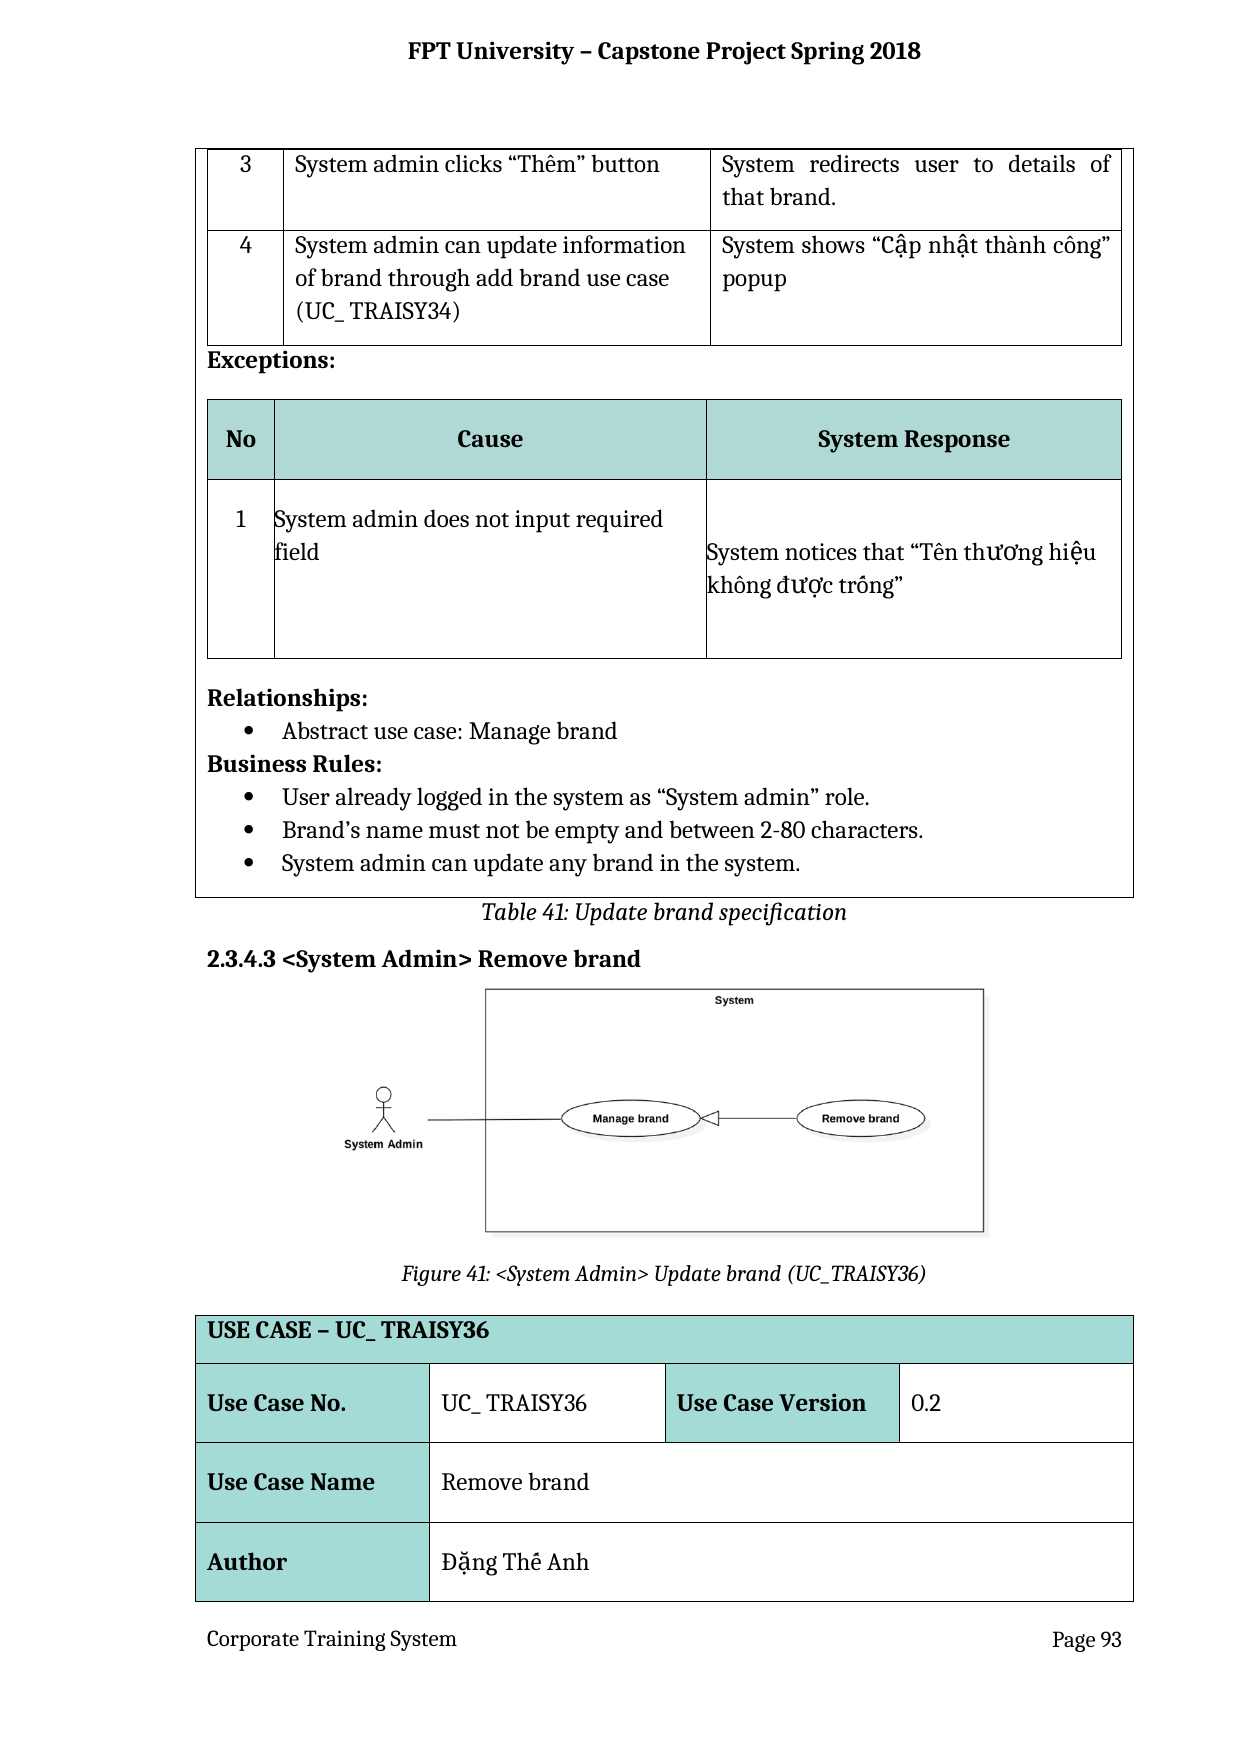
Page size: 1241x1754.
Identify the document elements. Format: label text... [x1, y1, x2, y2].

table_header USE CASE – UC_ TRAISY36 [196, 1316, 1133, 1363]
table_cell Use Case No. [196, 1364, 429, 1442]
table_cell 0.2 [900, 1364, 1133, 1442]
picture [334, 978, 995, 1242]
table_cell Author [196, 1523, 429, 1601]
list Table : Update brand specification [207, 898, 1122, 926]
table_cell UC_ TRAISY36 [430, 1364, 665, 1442]
text Figure 41: <System Admin> Update brand (UC_TRAISY36) [207, 1260, 1122, 1287]
table_cell Remove brand [430, 1443, 1133, 1522]
text 2.3.4.3 <System Admin> Remove brand [207, 945, 1122, 974]
table_cell Use Case Name [196, 1443, 429, 1522]
table_cell Use Case Version [666, 1364, 899, 1442]
table_cell Đặng Thế Anh [430, 1523, 1133, 1601]
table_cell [196, 149, 1133, 897]
